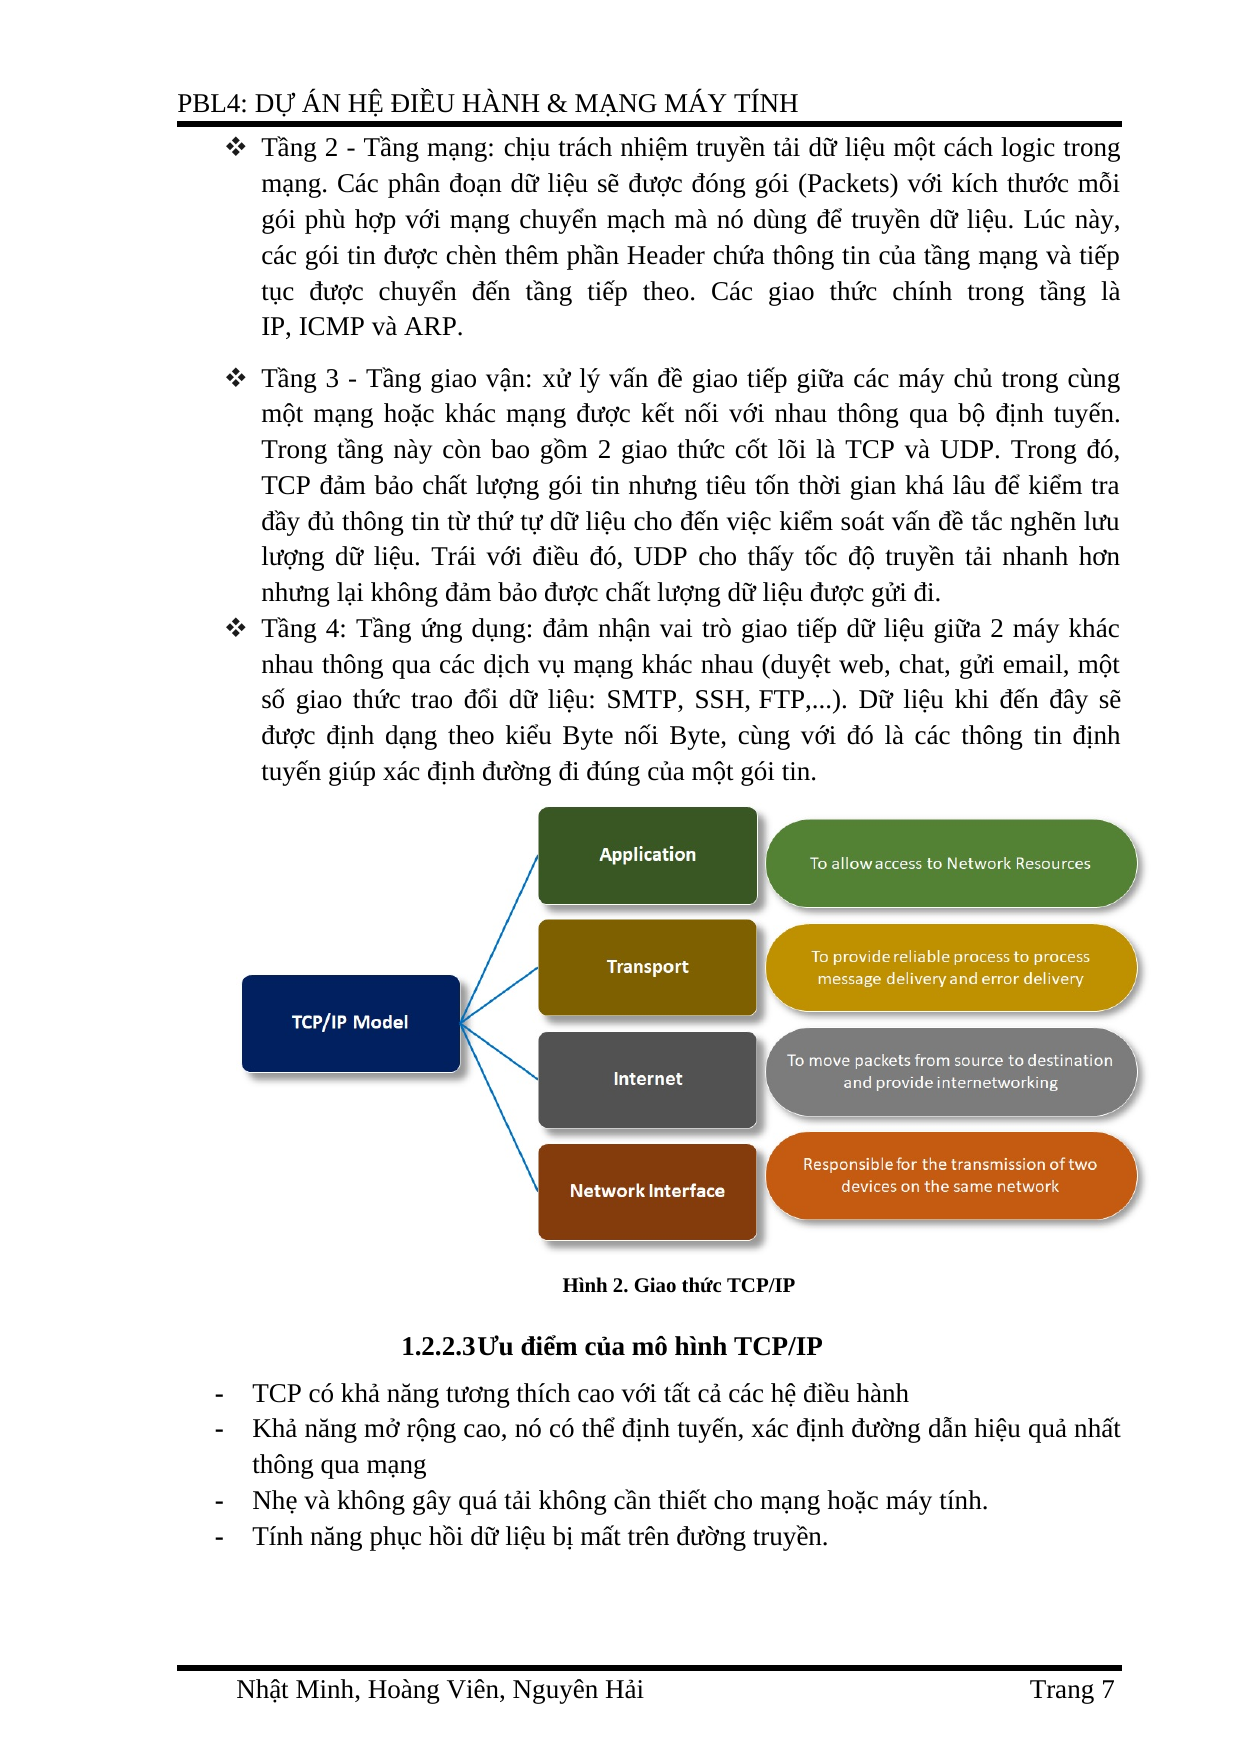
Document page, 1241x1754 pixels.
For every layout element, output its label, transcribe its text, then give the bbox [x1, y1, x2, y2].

picture [236, 803, 1152, 1258]
subtitle Ưu điểm của mô hình TCP/IP [342, 1330, 1122, 1361]
list Tầng 3 - Tầng giao vận: xử lý vấn đề giao tiếp giữa các máy chủ trong cùng một mạng hoặc khác mạng được kết nối với nhau thông qua bộ định tuyến. Trong tầng này còn bao gồm 2 giao thức cốt lõi là TCP và UDP. Trong đó, TCP đảm bảo chất lượng gói tin nhưng tiêu tốn thời gian khá lâu để kiểm tra đầy đủ thông tin từ thứ tự dữ liệu cho đến việc kiểm soát vấn đề tắc nghẽn lưu lượng dữ liệu. Trái với điều đó, UDP cho thấy tốc độ truyền tải nhanh hơn nhưng lại không đảm bảo được chất lượng dữ liệu được gửi đi. [223, 362, 1122, 607]
list Khả năng mở rộng cao, nó có thể định tuyến, xác định đường dẫn hiệu quả nhất thông qua mạng [214, 1412, 1122, 1479]
list TCP có khả năng tương thích cao với tất cả các hệ điều hành [214, 1377, 1122, 1408]
list Tầng 4: Tầng ứng dụng: đảm nhận vai trò giao tiếp dữ liệu giữa 2 máy khác nhau thông qua các dịch vụ mạng khác nhau (duyệt web, chat, gửi email, một số giao thức trao đổi dữ liệu: SMTP, SSH, FTP,...). Dữ liệu khi đến đây sẽ được định dạng theo kiểu Byte nối Byte, cùng với đó là các thông tin định tuyến giúp xác định đường đi đúng của một gói tin. [223, 612, 1122, 786]
list Nhẹ và không gây quá tải không cần thiết cho mạng hoặc máy tính. [214, 1484, 1122, 1515]
list Tầng 2 - Tầng mạng: chịu trách nhiệm truyền tải dữ liệu một cách logic trong mạng. Các phân đoạn dữ liệu sẽ được đóng gói (Packets) với kích thước mỗi gói phù hợp với mạng chuyển mạch mà nó dùng để truyền dữ liệu. Lúc này, các gói tin được chèn thêm phần Header chứa thông tin của tầng mạng và tiếp tục được chuyển đến tầng tiếp theo. Các giao thức chính trong tầng là IP, ICMP và ARP. [223, 132, 1122, 341]
list Tính năng phục hồi dữ liệu bị mất trên đường truyền. [214, 1520, 1122, 1551]
text Hình 2. Giao thức TCP/IP [177, 1273, 1122, 1297]
